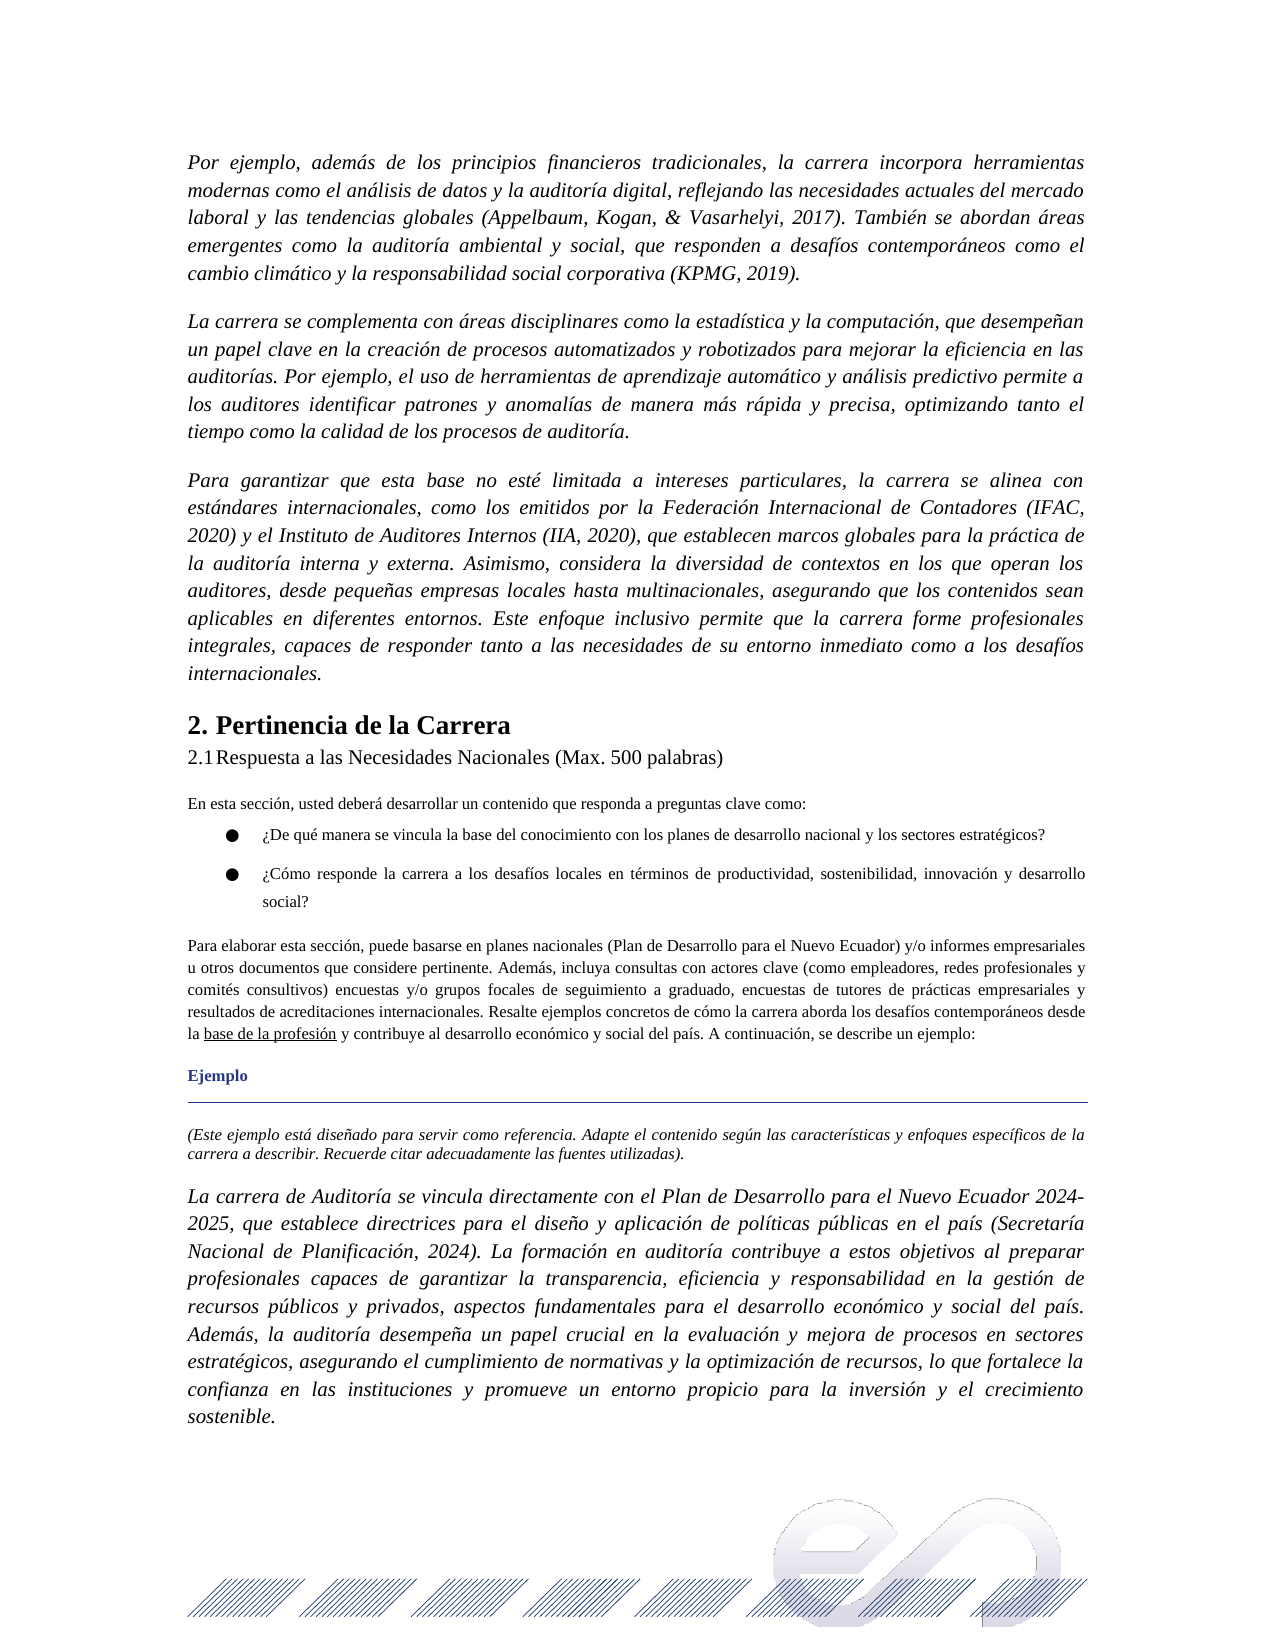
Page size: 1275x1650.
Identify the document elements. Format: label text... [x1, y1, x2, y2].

text La carrera de Auditoría se vincula directamente con el Plan de Desarrollo para el Nuevo Ecuador 2024-2025, que establece directrices para el diseño y aplicación de políticas públicas en el país (Secretaría Nacional de Planificación, 2024). La formación en auditoría contribuye a estos objetivos al preparar profesionales capaces de garantizar la transparencia, eficiencia y responsabilidad en la gestión de recursos públicos y privados, aspectos fundamentales para el desarrollo económico y social del país. Además, la auditoría desempeña un papel crucial en la evaluación y mejora de procesos en sectores estratégicos, asegurando el cumplimiento de normativas y la optimización de recursos, lo que fortalece la confianza en las instituciones y promueve un entorno propicio para la inversión y el crecimiento sostenible. [187, 1183, 1087, 1428]
text (Este ejemplo está diseñado para servir como referencia. Adapte el contenido según las características y enfoques específicos de la carrera a describir. Recuerde citar adecuadamente las fuentes utilizadas). [187, 1125, 1087, 1163]
text Ejemplo [187, 1066, 1087, 1102]
text En esta sección, usted deberá desarrollar un contenido que responda a preguntas clave como: [187, 793, 1087, 813]
list ¿Cómo responde la carrera a los desafíos locales en términos de productividad, sostenibilidad, innovación y desarrollo social? [225, 855, 1087, 911]
text Para garantizar que esta base no esté limitada a intereses particulares, la carrera se alinea con estándares internacionales, como los emitidos por la Federación Internacional de Contadores (IFAC, 2020) y el Instituto de Auditores Internos (IIA, 2020), que establecen marcos globales para la práctica de la auditoría interna y externa. Asimismo, considera la diversidad de contextos en los que operan los auditores, desde pequeñas empresas locales hasta multinacionales, asegurando que los contenidos sean aplicables en diferentes entornos. Este enfoque inclusivo permite que la carrera forme profesionales integrales, capaces de responder tanto a las necesidades de su entorno inmediato como a los desafíos internacionales. [187, 468, 1087, 685]
subtitle Pertinencia de la Carrera [187, 709, 1087, 741]
list ¿De qué manera se vincula la base del conocimiento con los planes de desarrollo nacional y los sectores estratégicos? [225, 816, 1087, 850]
text La carrera se complementa con áreas disciplinares como la estadística y la computación, que desempeñan un papel clave en la creación de procesos automatizados y robotizados para mejorar la eficiencia en las auditorías. Por ejemplo, el uso de herramientas de aprendizaje automático y análisis predictivo permite a los auditores identificar patrones y anomalías de manera más rápida y precisa, optimizando tanto el tiempo como la calidad de los procesos de auditoría. [187, 309, 1087, 443]
picture [772, 1496, 1061, 1627]
text Para elaborar esta sección, puede basarse en planes nacionales (Plan de Desarrollo para el Nuevo Ecuador) y/o informes empresariales u otros documentos que considere pertinente. Además, incluya consultas con actores clave (como empleadores, redes profesionales y comités consultivos) encuestas y/o grupos focales de seguimiento a graduado, encuestas de tutores de prácticas empresariales y resultados de acreditaciones internacionales. Resalte ejemplos concretos de cómo la carrera aborda los desafíos contemporáneos desde la base de la profesión y contribuye al desarrollo económico y social del país. A continuación, se describe un ejemplo: [187, 936, 1087, 1043]
list Respuesta a las Necesidades Nacionales (Max. 500 palabras) [187, 745, 1087, 769]
